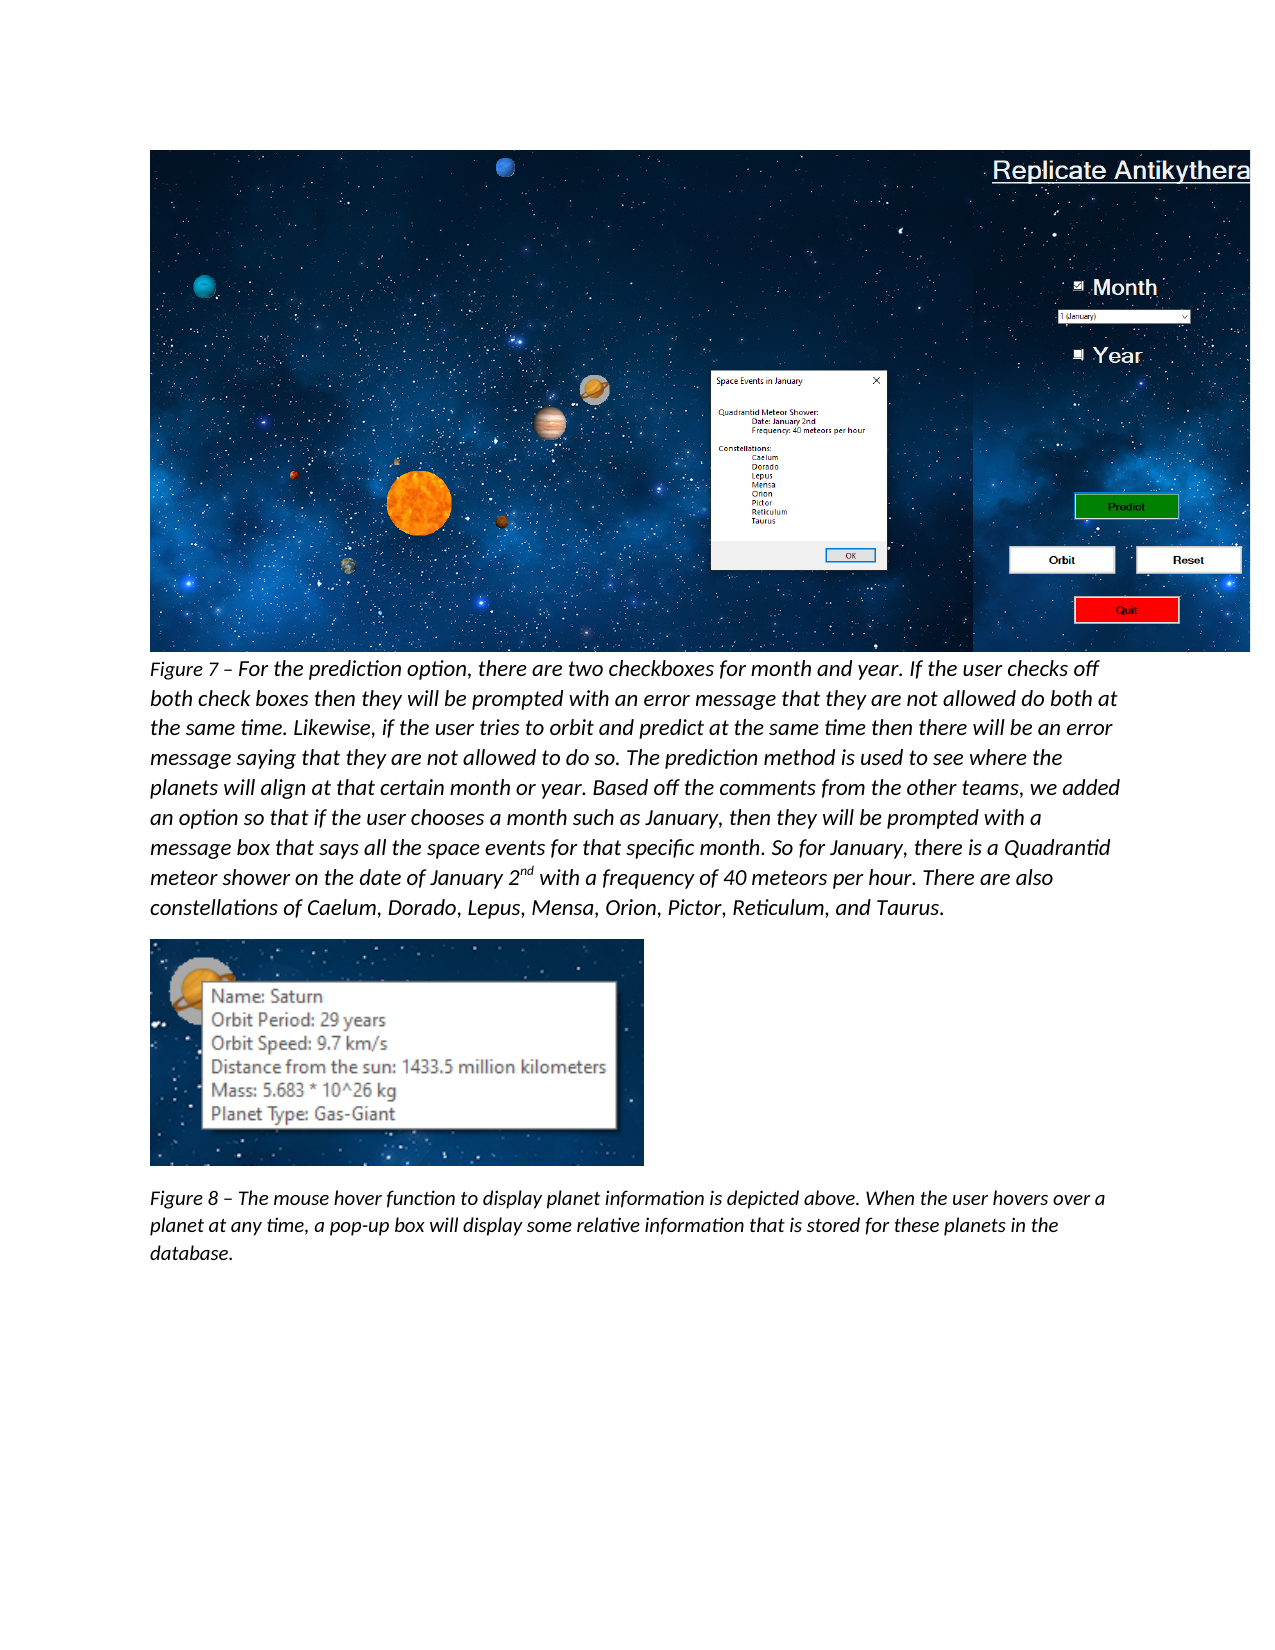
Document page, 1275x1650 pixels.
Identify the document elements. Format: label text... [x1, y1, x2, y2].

text Figure 8 – The mouse hover function to display planet information is depicted above. When the user hovers over a planet at any time, a pop-up box will display some relative information that is stored for these planets in the database. [150, 1185, 1125, 1265]
picture [150, 150, 1250, 652]
picture [150, 939, 644, 1166]
text Figure 7 – For the prediction option, there are two checkboxes for month and year. If the user checks off both check boxes then they will be prompted with an error message that they are not allowed do both at the same time. Likewise, if the user tries to orbit and predict at the same time then there will be an error message saying that they are not allowed to do so. The prediction method is used to see where the planets will align at that certain month or year. Based off the comments from the other teams, we added an option so that if the user chooses a month such as January, then they will be prompted with a message box that says all the space events for that specific month. So for January, there is a Quadrantid meteor shower on the date of January 2nd with a frequency of 40 meteors per hour. There are also constellations of Caelum, Dorado, Lepus, Mensa, Orion, Pictor, Reticulum, and Taurus. [150, 652, 1125, 921]
